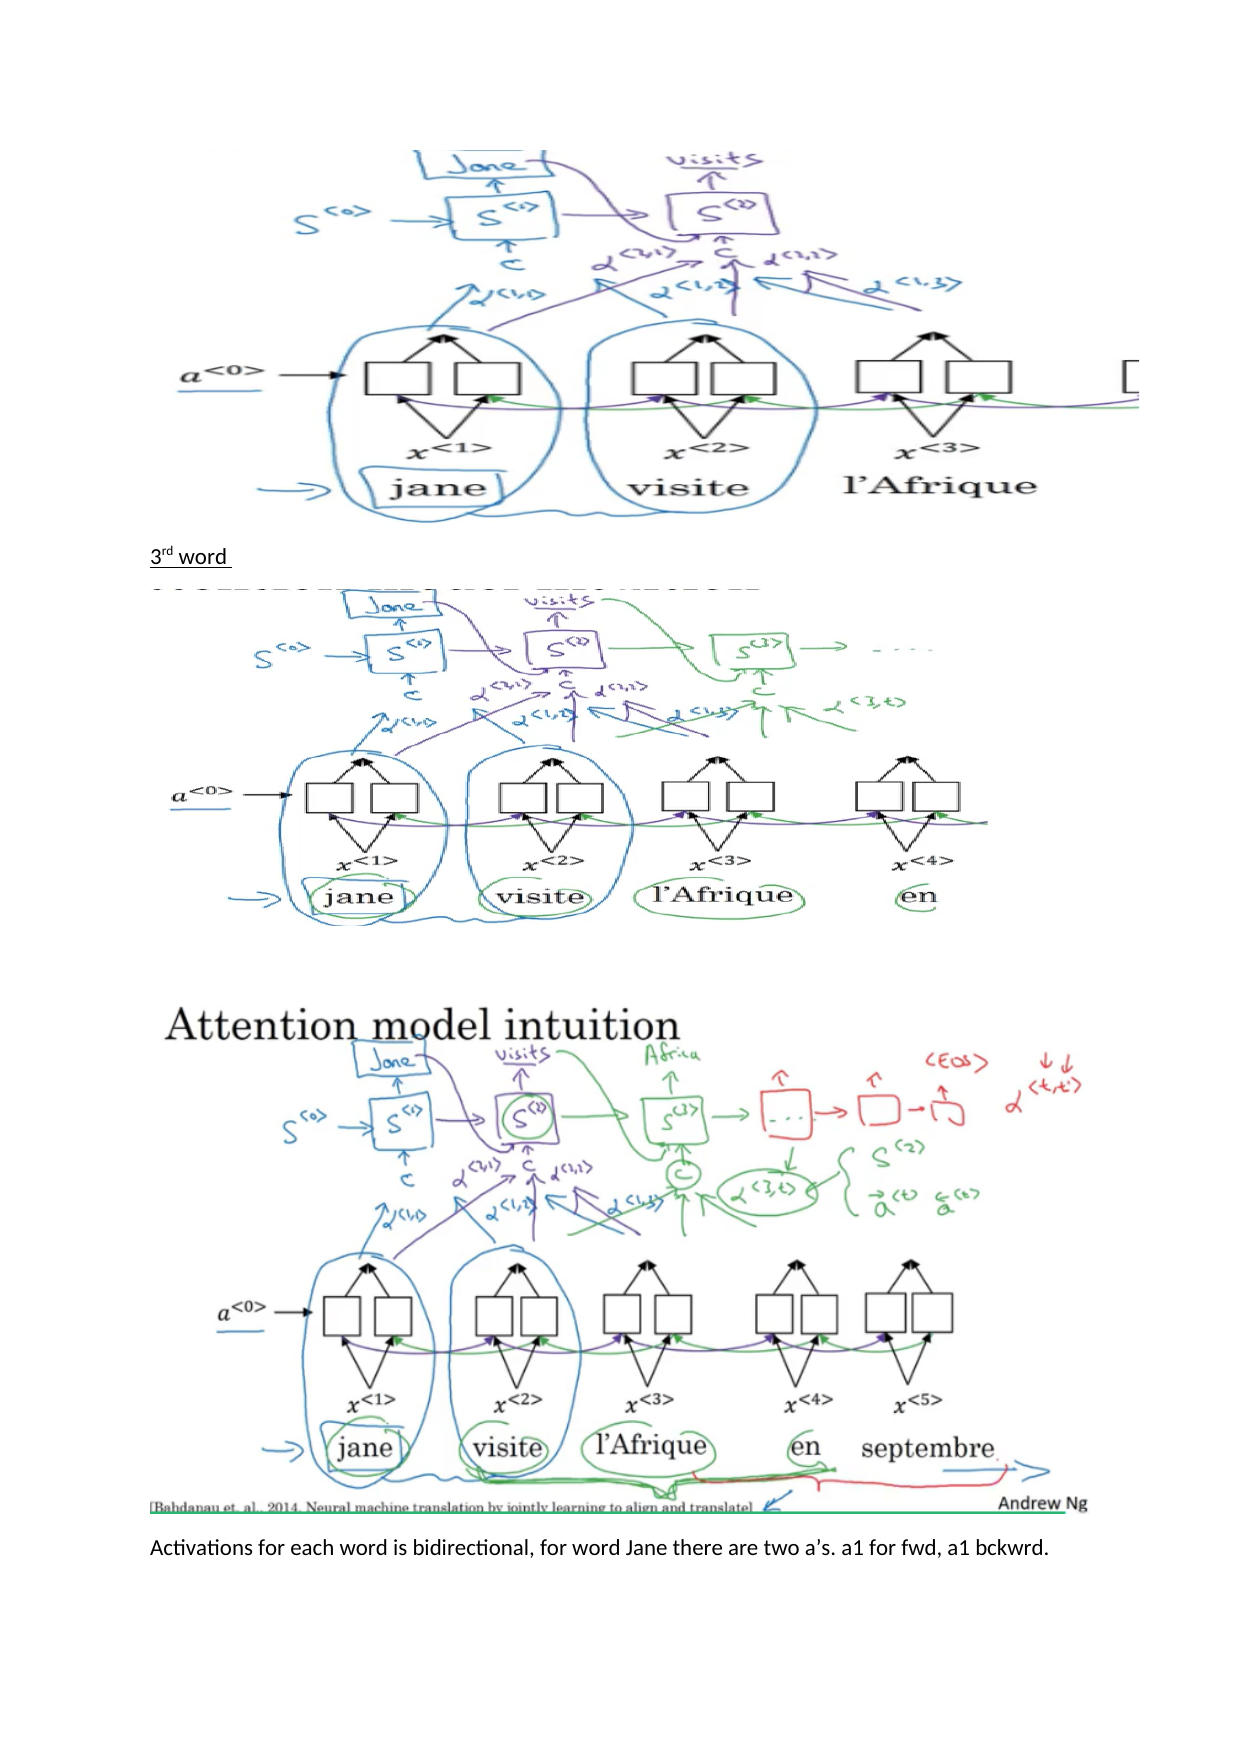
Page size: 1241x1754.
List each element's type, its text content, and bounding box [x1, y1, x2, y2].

text Activations for each word is bidirectional, for word Jane there are two a’s. a1 for fwd, a1 bckwrd. [150, 1533, 1090, 1561]
picture [150, 991, 1091, 1514]
text 3rd word [150, 542, 1090, 570]
picture [150, 150, 1140, 524]
picture [150, 589, 988, 926]
